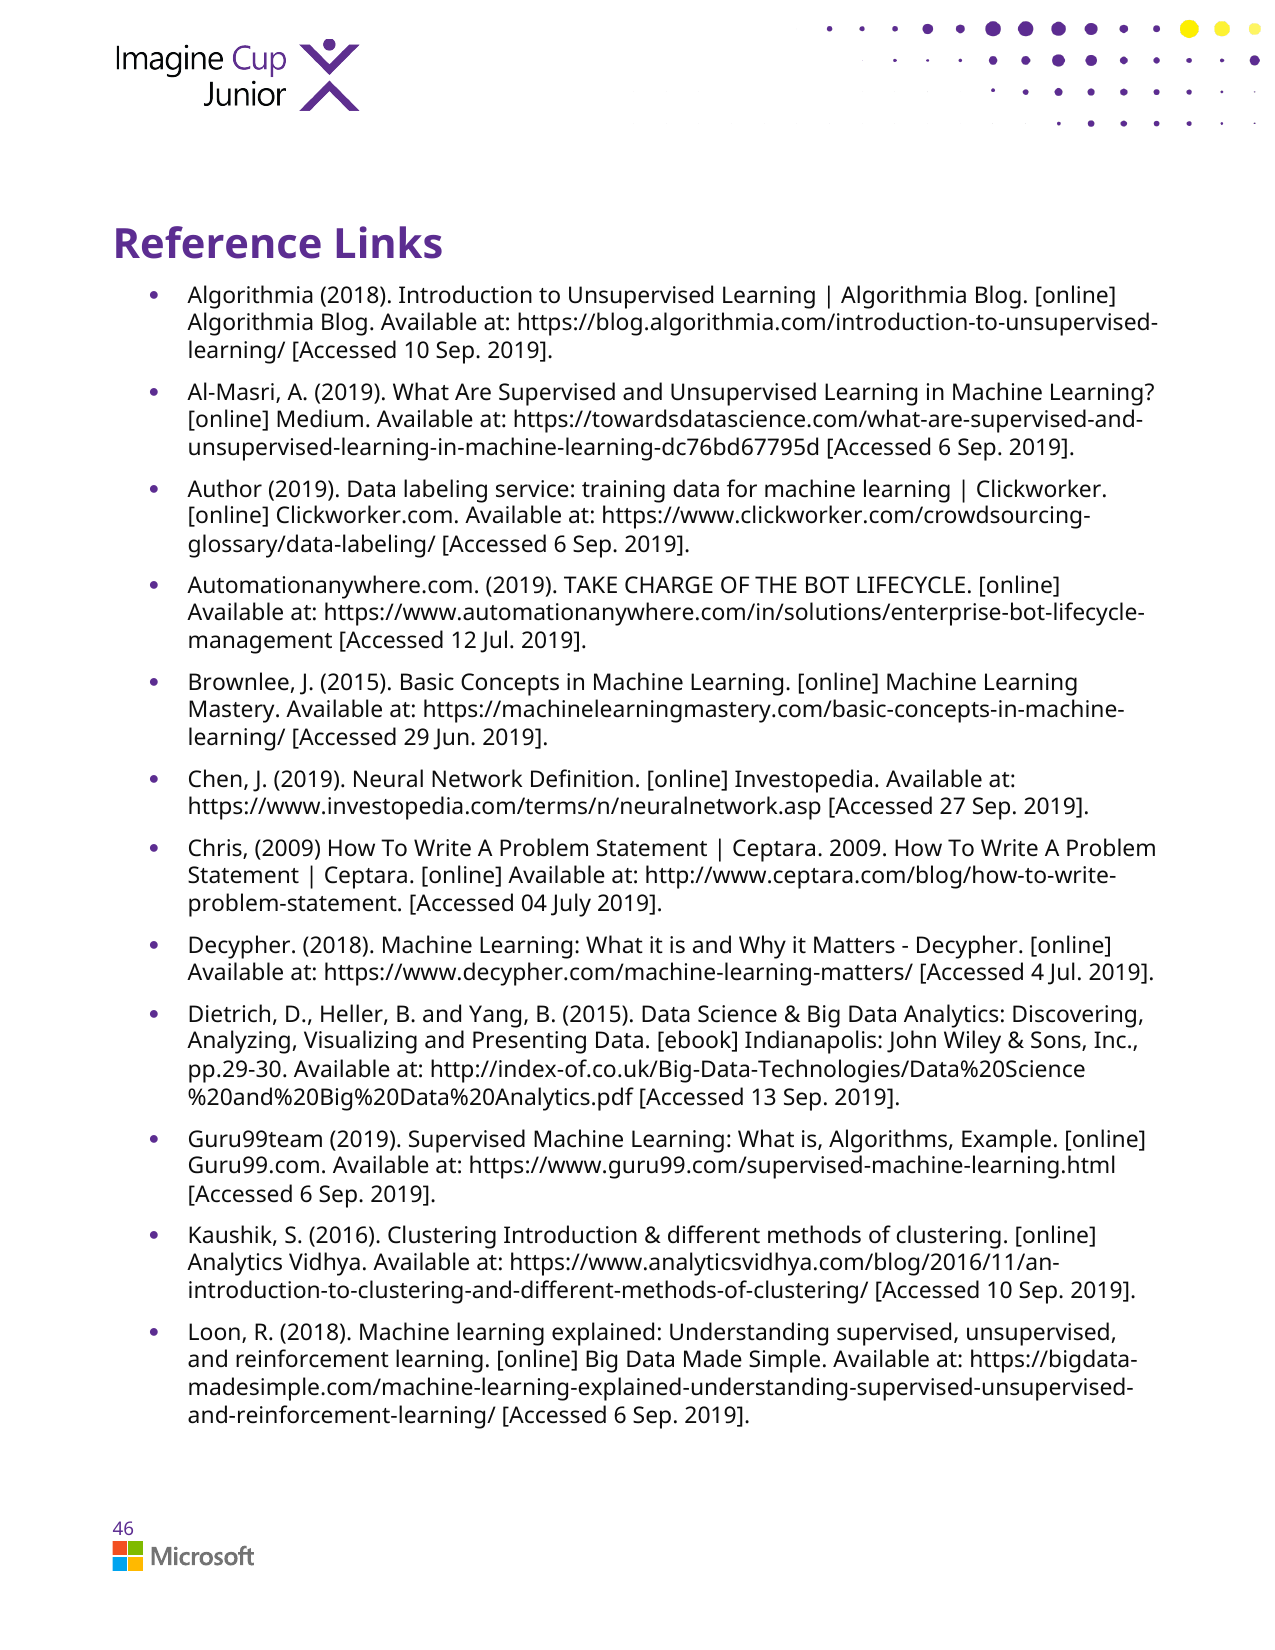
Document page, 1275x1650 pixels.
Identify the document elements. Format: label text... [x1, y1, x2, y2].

text Chen, J. (2019). Neural Network Definition. [online] Investopedia. Available at: https://www.investopedia.com/terms/n/neuralnetwork.asp [Accessed 27 Sep. 2019]. [150, 765, 1162, 821]
text Algorithmia (2018). Introduction to Unsupervised Learning | Algorithmia Blog. [online] Algorithmia Blog. Available at: https://blog.algorithmia.com/introduction-to-unsupervised-learning/ [Accessed 10 Sep. 2019]. [150, 281, 1162, 365]
text Author (2019). Data labeling service: training data for machine learning | Clickworker. [online] Clickworker.com. Available at: https://www.clickworker.com/crowdsourcing-glossary/data-labeling/ [Accessed 6 Sep. 2019]. [150, 474, 1162, 559]
text Guru99team (2019). Supervised Machine Learning: What is, Algorithms, Example. [online] Guru99.com. Available at: https://www.guru99.com/supervised-machine-learning.html [Accessed 6 Sep. 2019]. [150, 1124, 1162, 1209]
text Loon, R. (2018). Machine learning explained: Understanding supervised, unsupervised, and reinforcement learning. [online] Big Data Made Simple. Available at: https://bigdata-madesimple.com/machine-learning-explained-understanding-supervised-unsupervised-and-reinforcement-learning/ [Accessed 6 Sep. 2019]. [150, 1318, 1162, 1431]
text Automationanywhere.com. (2019). TAKE CHARGE OF THE BOT LIFECYCLE. [online] Available at: https://www.automationanywhere.com/in/solutions/enterprise-bot-lifecycle-management [Accessed 12 Jul. 2019]. [150, 571, 1162, 656]
picture [116, 12, 1275, 142]
text Al-Masri, A. (2019). What Are Supervised and Unsupervised Learning in Machine Learning? [online] Medium. Available at: https://towardsdatascience.com/what-are-supervised-and-unsupervised-learning-in-machine-learning-dc76bd67795d [Accessed 6 Sep. 2019]. [150, 378, 1162, 462]
text Decypher. (2018). Machine Learning: What it is and Why it Matters - Decypher. [online] Available at: https://www.decypher.com/machine-learning-matters/ [Accessed 4 Jul. 2019]. [150, 931, 1162, 987]
text Brownlee, J. (2015). Basic Concepts in Machine Learning. [online] Machine Learning Mastery. Available at: https://machinelearningmastery.com/basic-concepts-in-machine-learning/ [Accessed 29 Jun. 2019]. [150, 668, 1162, 753]
text Dietrich, D., Heller, B. and Yang, B. (2015). Data Science & Big Data Analytics: Discovering, Analyzing, Visualizing and Presenting Data. [ebook] Indianapolis: John Wiley & Sons, Inc., pp.29-30. Available at: http://index-of.co.uk/Big-Data-Technologies/Data%20Science%20and%20Big%20Data%20Analytics.pdf [Accessed 13 Sep. 2019]. [150, 999, 1162, 1112]
text Kaushik, S. (2016). Clustering Introduction & different methods of clustering. [online] Analytics Vidhya. Available at: https://www.analyticsvidhya.com/blog/2016/11/an-introduction-to-clustering-and-different-methods-of-clustering/ [Accessed 10 Sep. 2019]. [150, 1221, 1162, 1306]
subtitle Reference Links [112, 220, 1162, 268]
text Chris, (2009) How To Write A Problem Statement | Ceptara. 2009. How To Write A Problem Statement | Ceptara. [online] Available at: http://www.ceptara.com/blog/how-to-write-problem-statement. [Accessed 04 July 2019]. [150, 834, 1162, 918]
